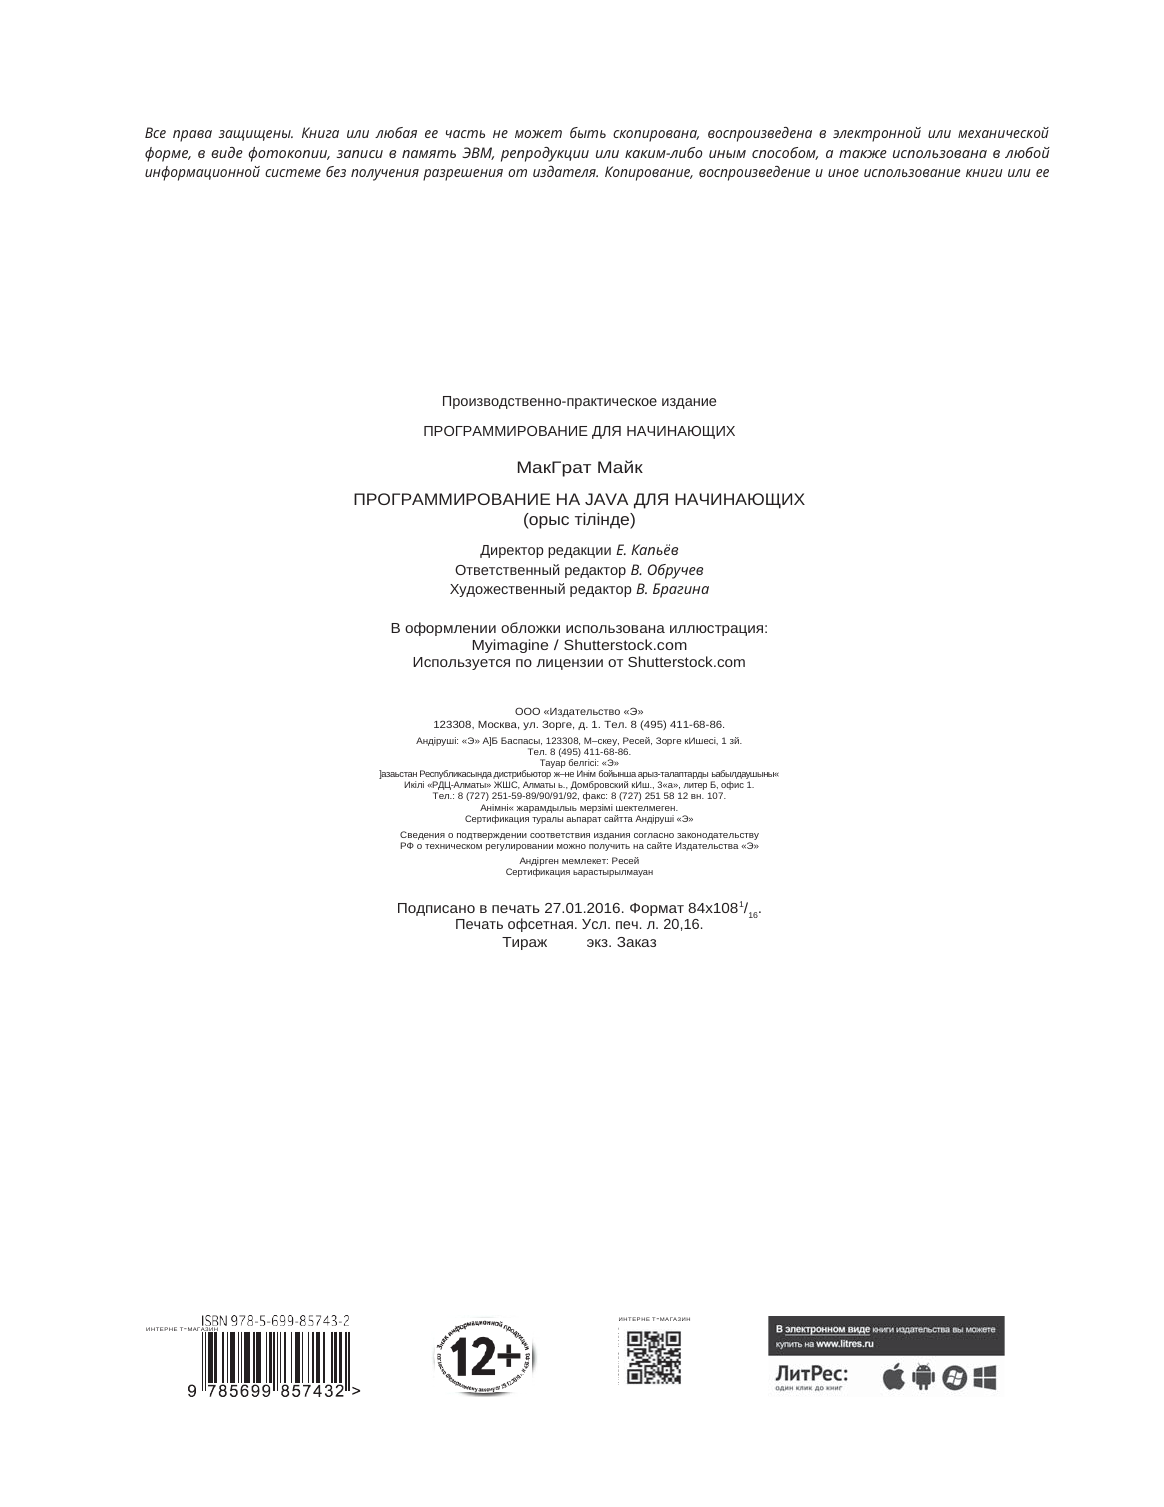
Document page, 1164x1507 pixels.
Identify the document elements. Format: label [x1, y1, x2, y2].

picture [623, 1329, 682, 1386]
picture [431, 1333, 540, 1397]
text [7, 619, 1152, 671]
picture [768, 1316, 1005, 1397]
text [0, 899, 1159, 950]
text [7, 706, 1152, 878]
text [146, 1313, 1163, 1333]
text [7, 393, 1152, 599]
